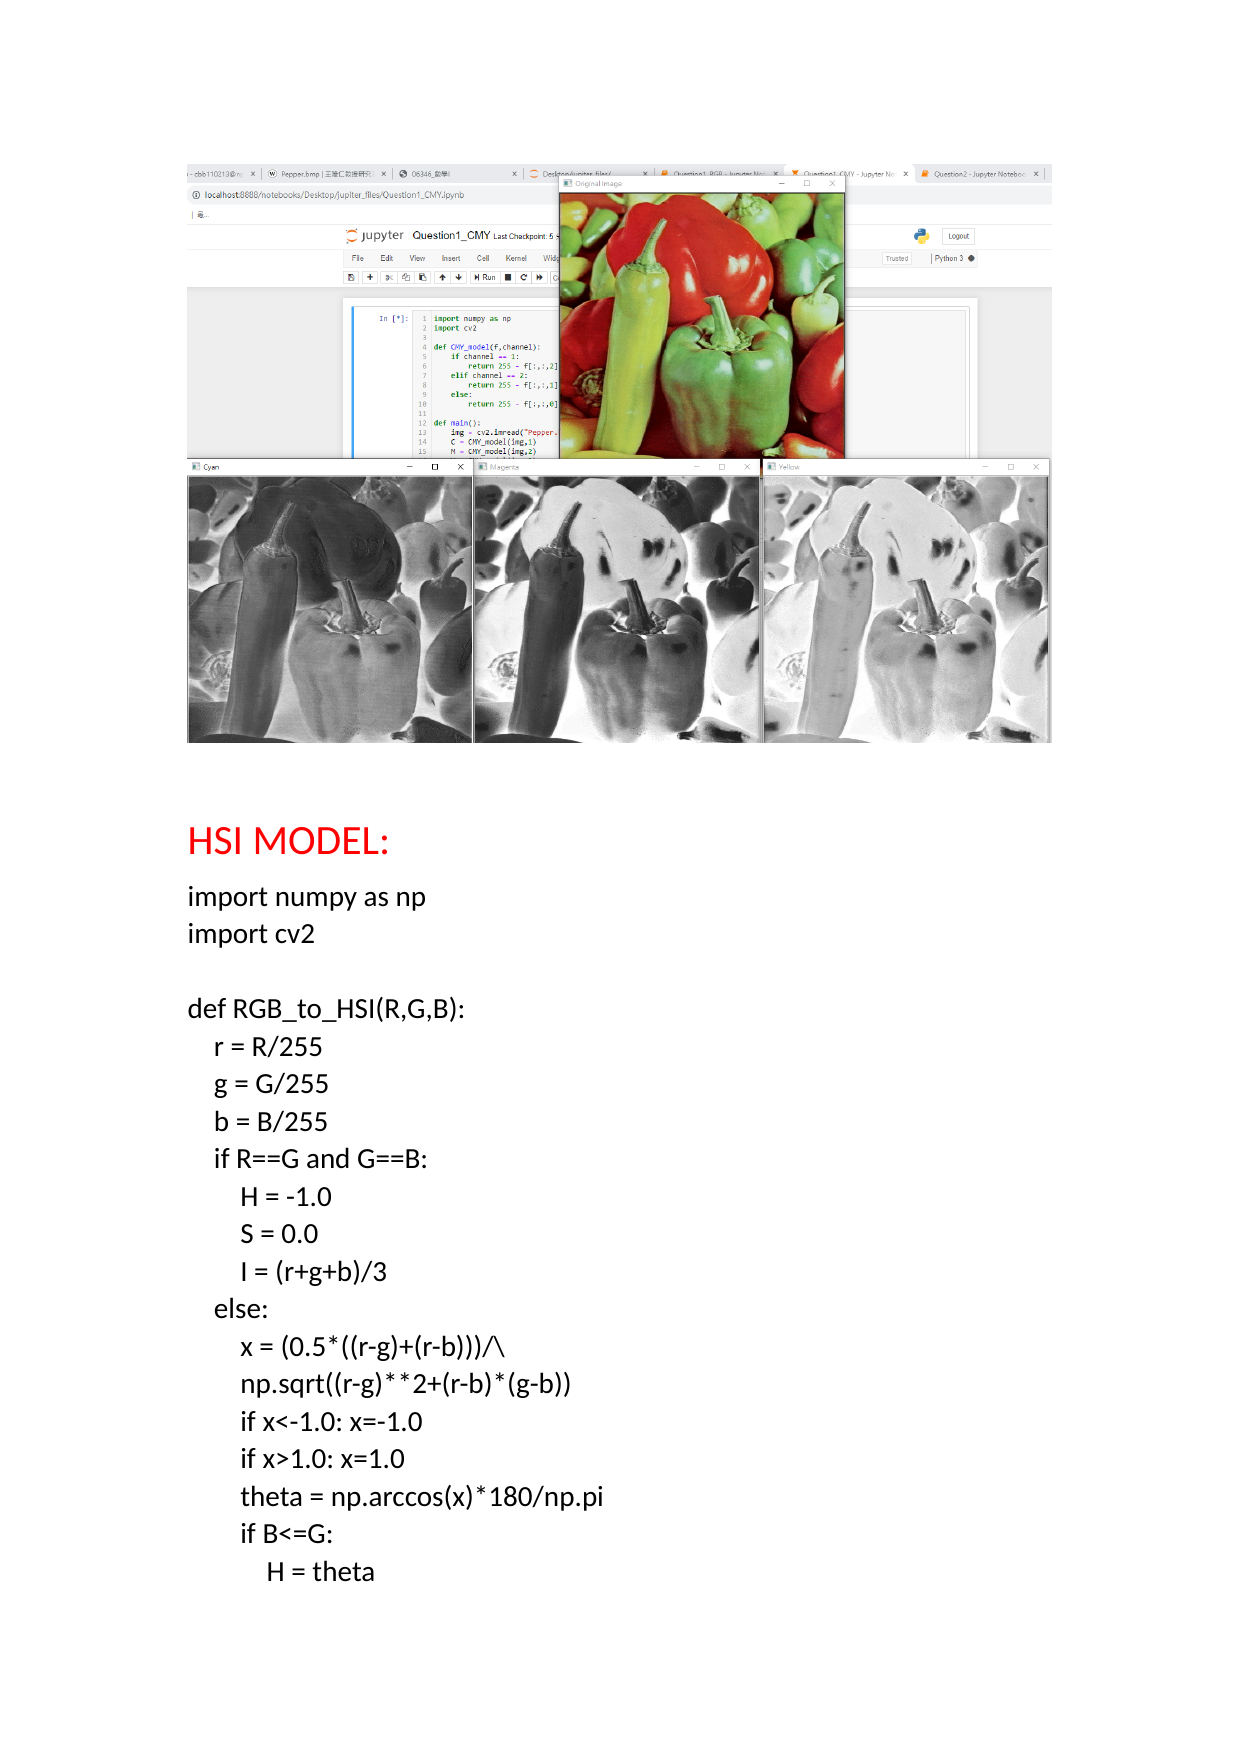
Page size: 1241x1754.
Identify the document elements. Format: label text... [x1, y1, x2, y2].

text I = (r+g+b)/3 [187, 1252, 1053, 1289]
text if R==G and G==B: [187, 1139, 1053, 1177]
text HSI MODEL: [187, 802, 1053, 877]
text if x<-1.0: x=-1.0 [187, 1402, 1053, 1439]
text else: [187, 1289, 1053, 1327]
text def RGB_to_HSI(R,G,B): [187, 989, 1053, 1027]
text import cv2 [187, 914, 1053, 952]
text theta = np.arccos(x)*180/np.pi [187, 1477, 1053, 1514]
text x = (0.5*((r-g)+(r-b)))/\ [187, 1327, 1053, 1364]
text g = G/255 [187, 1064, 1053, 1102]
text if x>1.0: x=1.0 [187, 1439, 1053, 1477]
picture [187, 164, 1052, 743]
text H = theta [187, 1552, 1053, 1589]
text np.sqrt((r-g)**2+(r-b)*(g-b)) [187, 1364, 1053, 1402]
text r = R/255 [187, 1027, 1053, 1064]
text if B<=G: [187, 1514, 1053, 1552]
text S = 0.0 [187, 1214, 1053, 1252]
text H = -1.0 [187, 1177, 1053, 1214]
text import numpy as np [187, 877, 1053, 914]
text b = B/255 [187, 1102, 1053, 1139]
